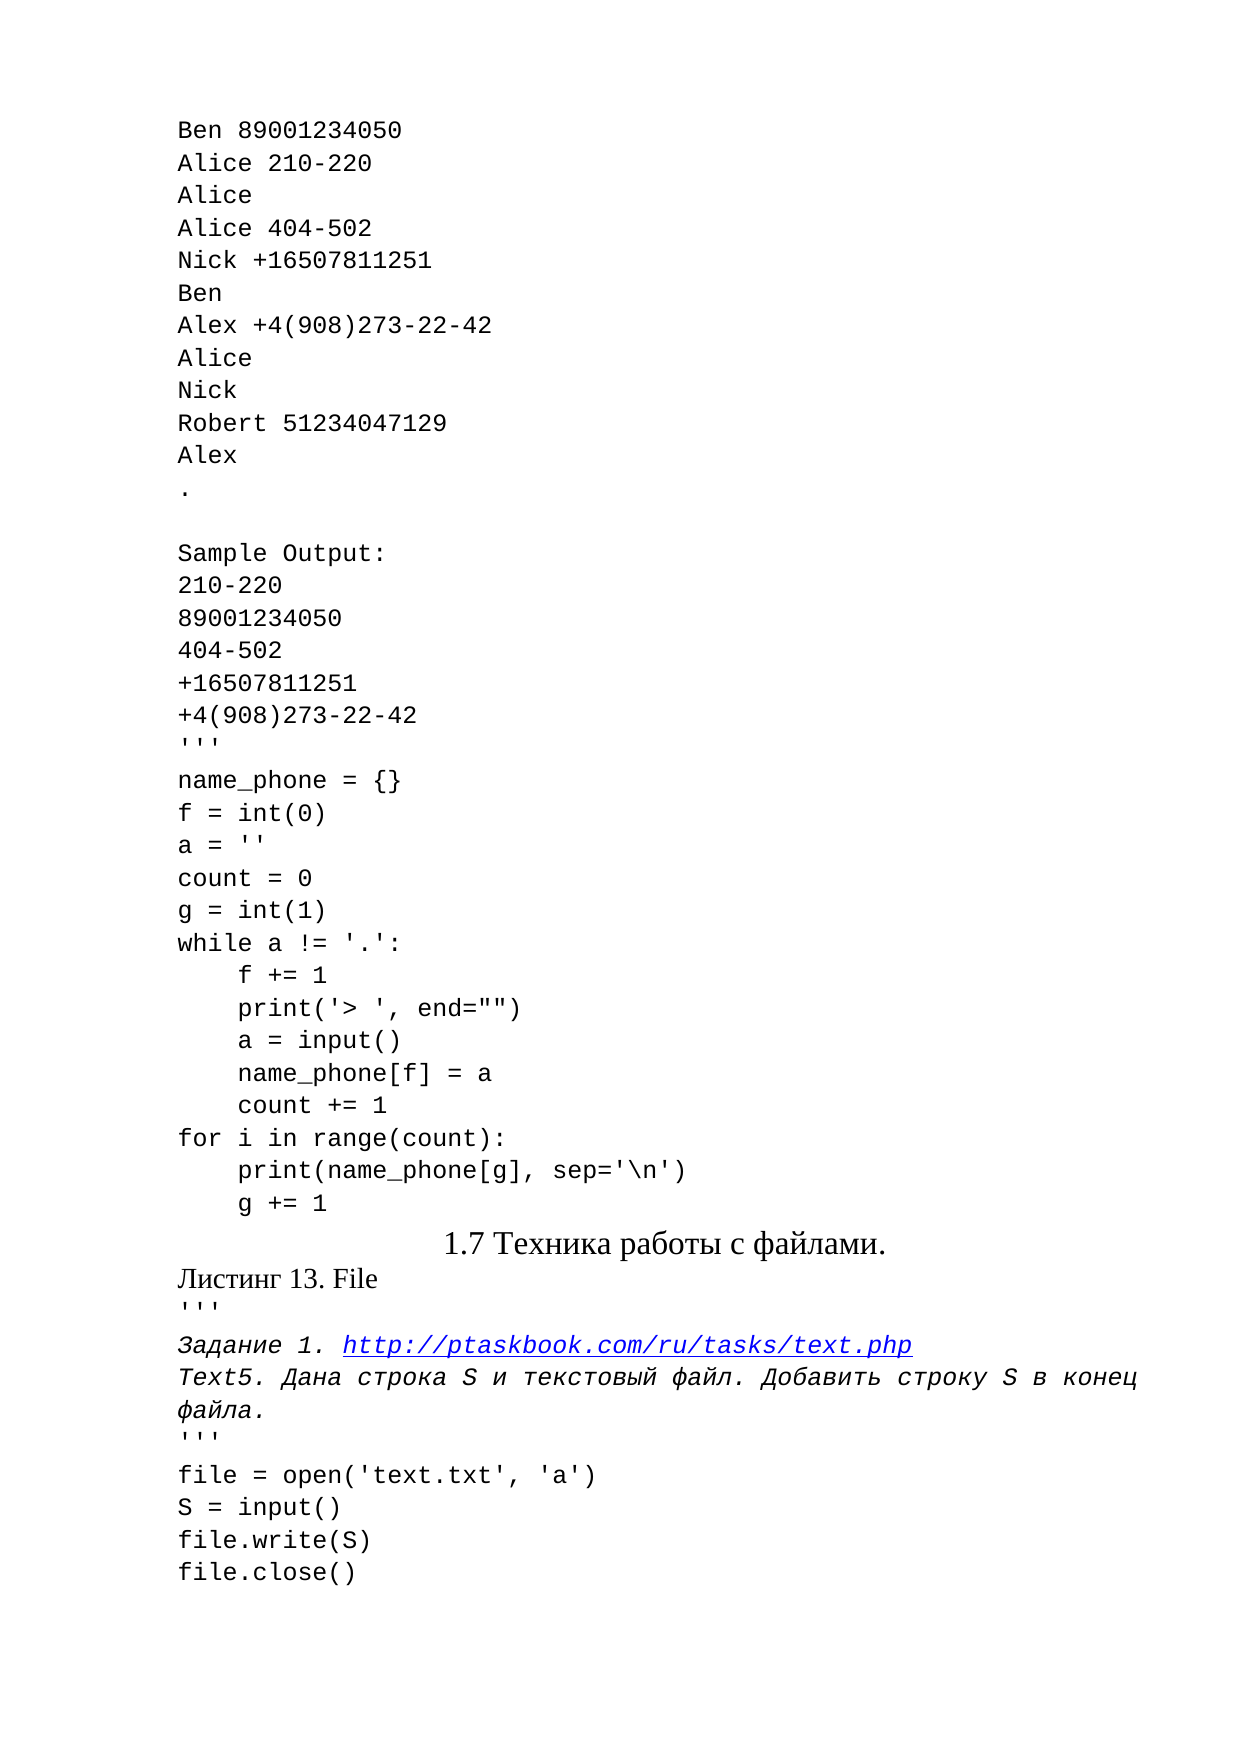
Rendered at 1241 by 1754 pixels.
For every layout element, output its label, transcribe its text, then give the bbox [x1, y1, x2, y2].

text name_phone = {} f = int(0) a = '' count = 0 g = int(1) while a != '.': f += 1 print('> ', end="") a = input() name_phone[f] = a count += 1 for i in range(count): print(name_phone[g], sep='\n') g += 1 [177, 768, 1152, 1219]
text ''' [177, 736, 1152, 764]
text ''' [177, 1430, 1152, 1458]
text file = open('text.txt', 'a') S = input() file.write(S) file.close() [177, 1462, 1152, 1588]
subtitle 1.7 Техника работы с файлами. [177, 1223, 1152, 1261]
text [177, 118, 1152, 731]
text ''' [177, 1300, 1152, 1328]
text Листинг 13. File [177, 1261, 1152, 1295]
text Задание 1. http://ptaskbook.com/ru/tasks/text.php Text5. Дана строка S и текстовый файл. Добавить строку S в конец файла. [177, 1332, 1152, 1426]
